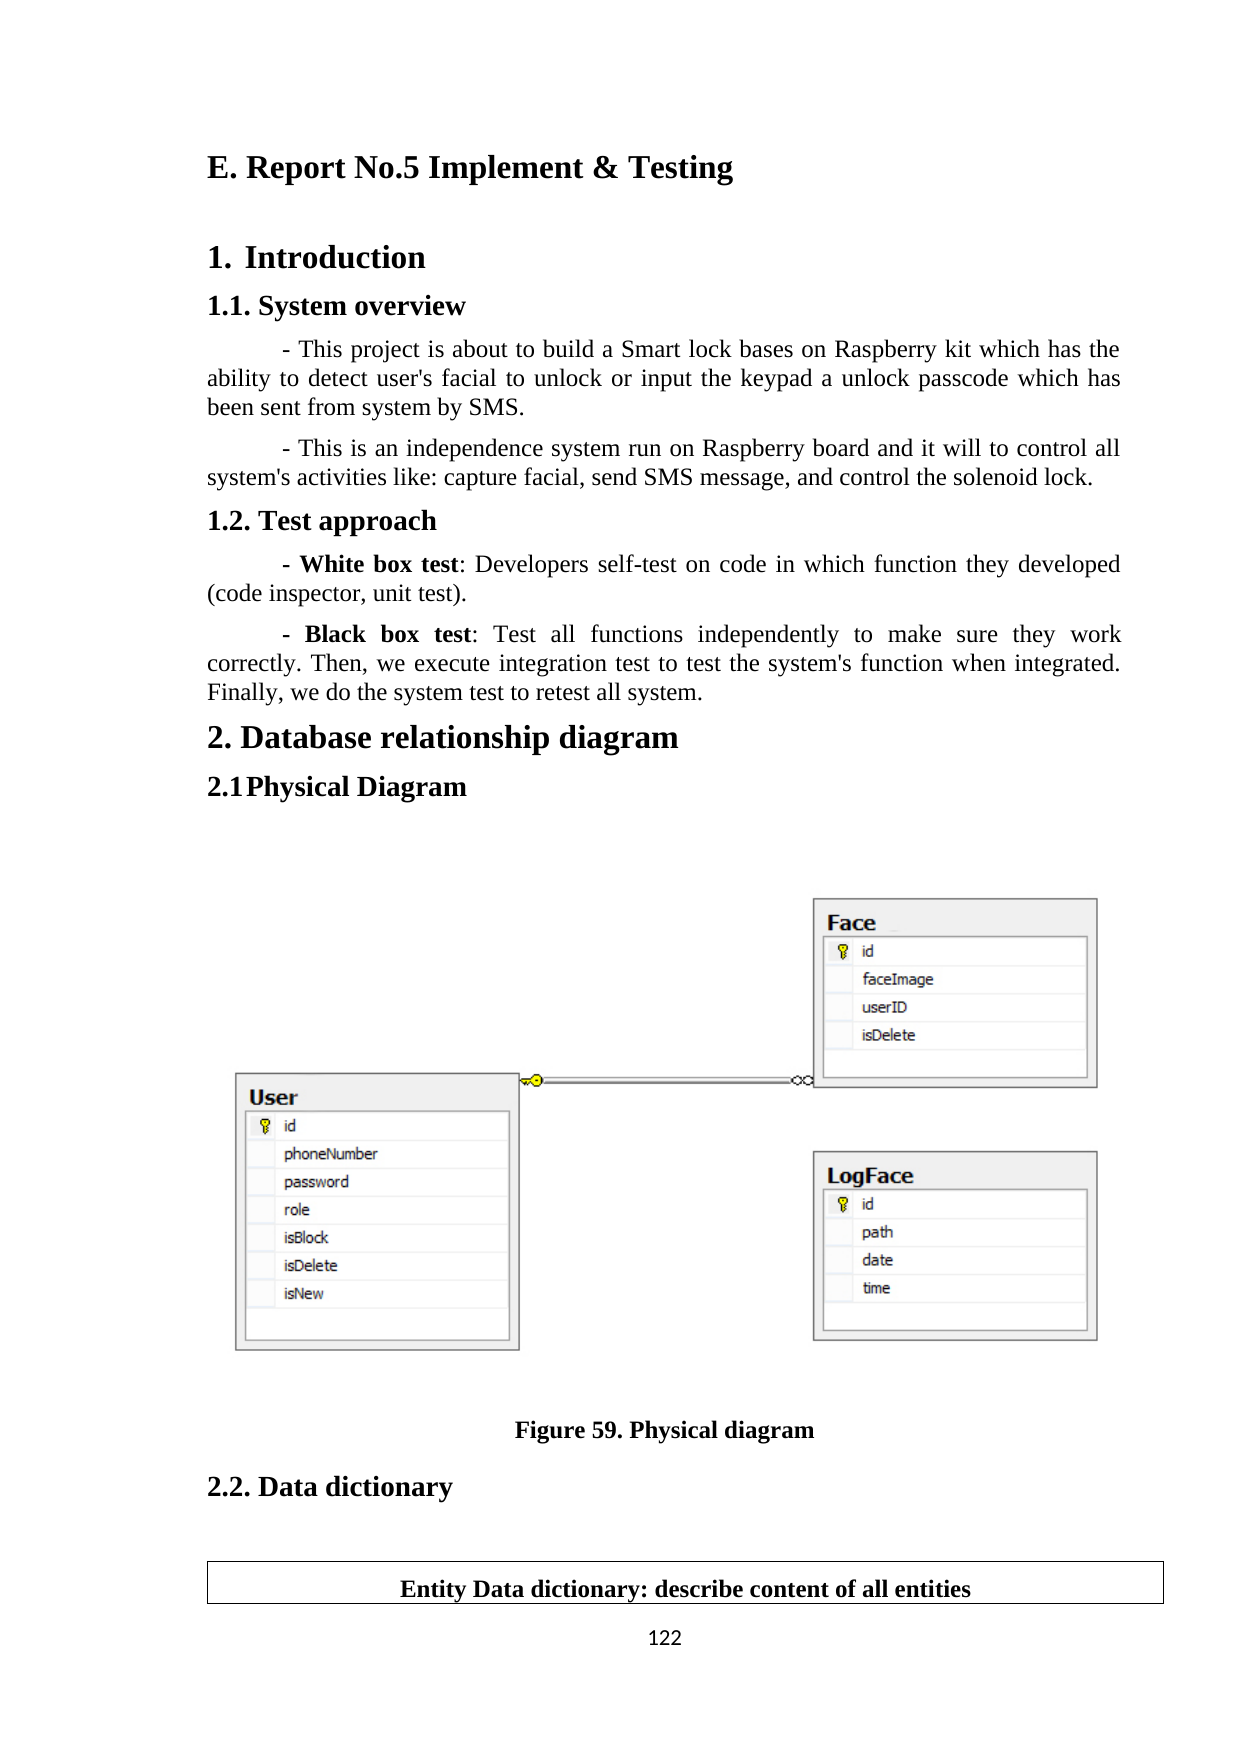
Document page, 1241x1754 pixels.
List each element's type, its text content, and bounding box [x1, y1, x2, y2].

text - White box test: Developers self-test on code in which function they developed (code inspector, unit test). [207, 549, 1122, 607]
text 1.1. System overview [207, 288, 1122, 322]
list 2. Database relationship diagram [207, 718, 1122, 756]
text - This is an independence system run on Raspberry board and it will to control all system's activities like: capture facial, send SMS message, and control the solenoid lock. [207, 433, 1122, 491]
text 2.2. Data dictionary [207, 1469, 1122, 1502]
list Physical Diagram [207, 769, 1122, 802]
picture [206, 856, 1123, 1390]
text Figure 59. Physical diagram [207, 1415, 1122, 1444]
list Introduction [207, 237, 1122, 276]
text 1.2. Test approach [207, 503, 1122, 537]
text - This project is about to build a Smart lock bases on Raspberry kit which has the ability to detect user's facial to unlock or input the keypad a unlock passcode which has been sent from system by SMS. [207, 334, 1122, 421]
text - Black box test: Test all functions independently to make sure they work correctly. Then, we execute integration test to test the system's function when integrated. Finally, we do the system test to retest all system. [207, 619, 1122, 705]
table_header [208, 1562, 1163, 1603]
title E. Report No.5 Implement & Testing [207, 148, 1122, 186]
